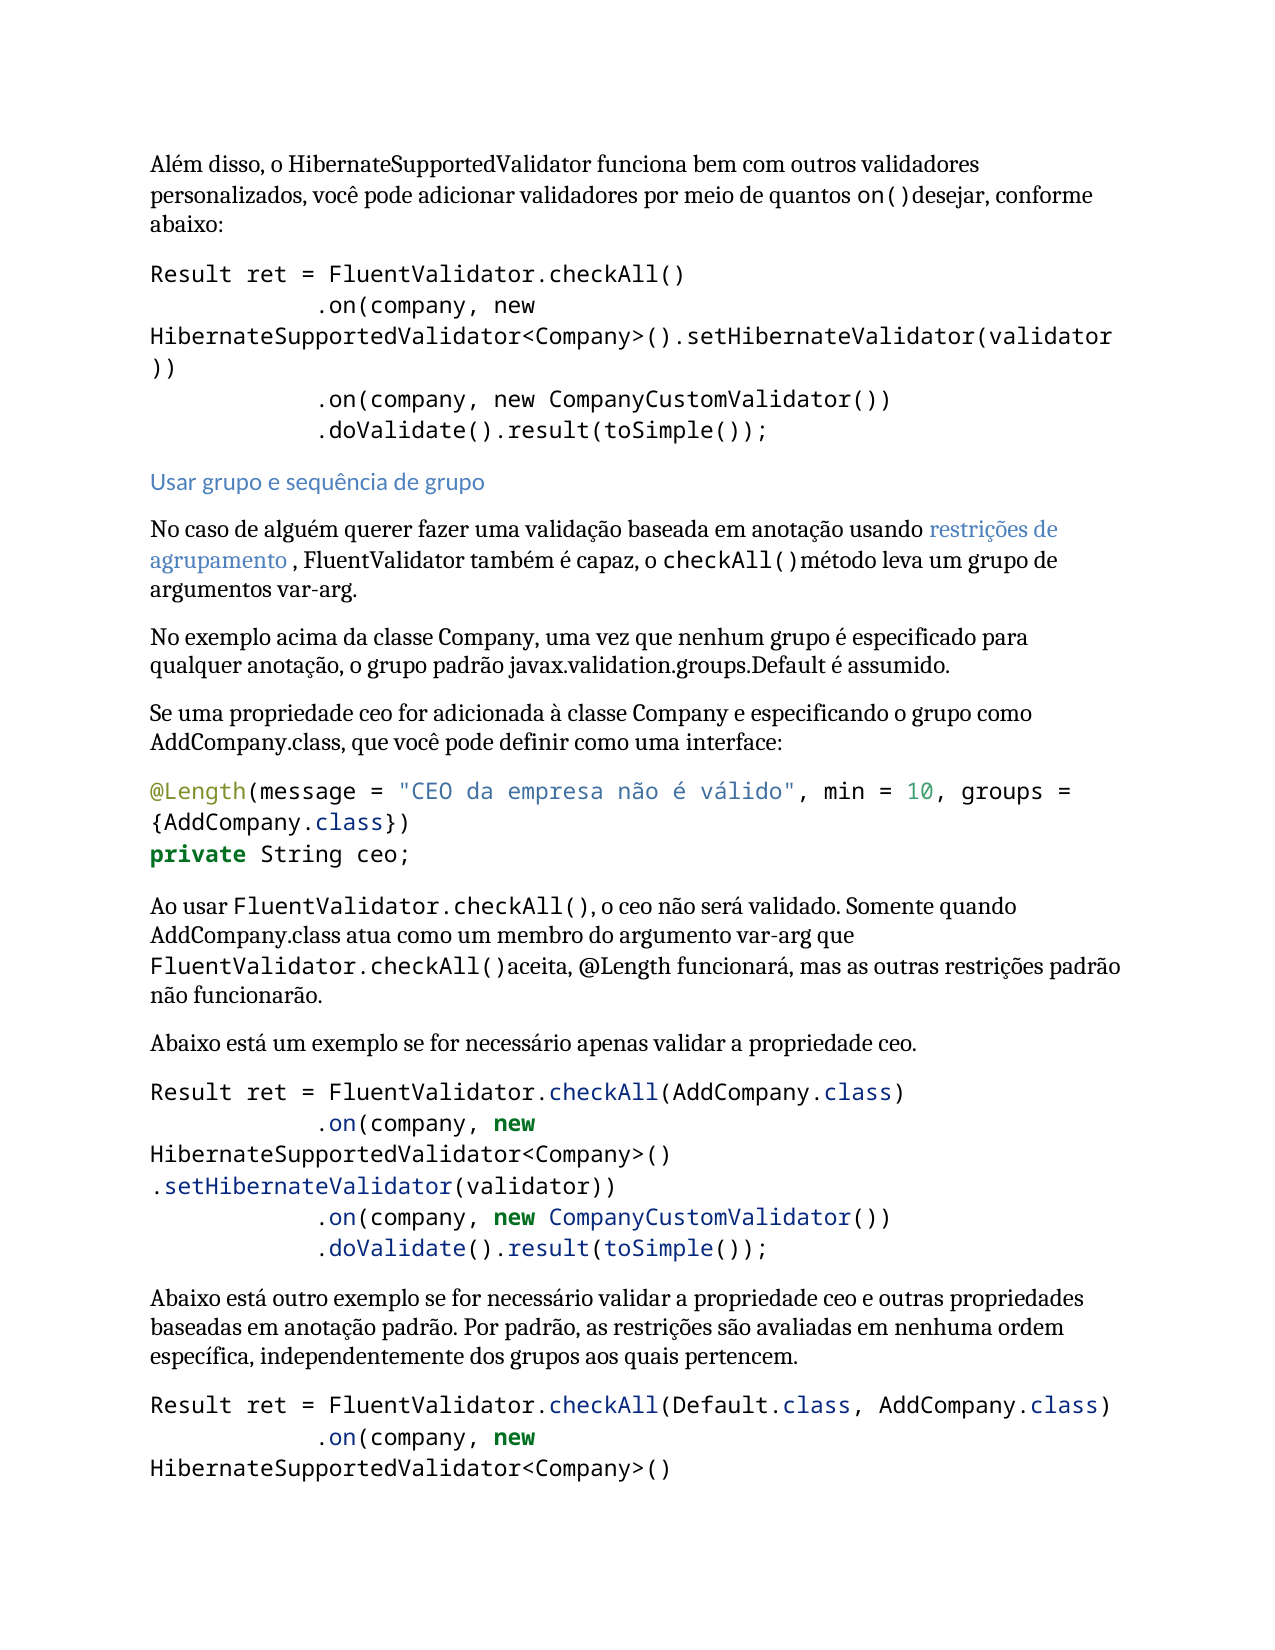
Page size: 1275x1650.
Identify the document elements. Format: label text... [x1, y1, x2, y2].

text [150, 1389, 1125, 1483]
text Se uma propriedade ceo for adicionada à classe Company e especificando o grupo como AddCompany.class, que você pode definir como uma interface: [150, 699, 1125, 756]
subtitle Usar grupo e sequência de grupo [150, 466, 1125, 496]
text No caso de alguém querer fazer uma validação baseada em anotação usando restrições de agrupamento , FluentValidator também é capaz, o checkAll()método leva um grupo de argumentos var-arg. [150, 515, 1125, 604]
text @Length(message = "CEO da empresa não é válido", min = 10, groups = {AddCompany.class}) private String ceo; [150, 775, 1125, 869]
text Ao usar FluentValidator.checkAll(), o ceo não será validado. Somente quando AddCompany.class atua como um membro do argumento var-arg que FluentValidator.checkAll()aceita, @Length funcionará, mas as outras restrições padrão não funcionarão. [150, 890, 1125, 1010]
text Abaixo está um exemplo se for necessário apenas validar a propriedade ceo. [150, 1028, 1125, 1057]
text No exemplo acima da classe Company, uma vez que nenhum grupo é especificado para qualquer anotação, o grupo padrão javax.validation.groups.Default é assumido. [150, 623, 1125, 680]
text Result ret = FluentValidator.checkAll() .on(company, new HibernateSupportedValidator<Company>().setHibernateValidator(validator)) .on(company, new CompanyCustomValidator()) .doValidate().result(toSimple()); [150, 257, 1125, 445]
text Além disso, o HibernateSupportedValidator funciona bem com outros validadores personalizados, você pode adicionar validadores por meio de quantos on()desejar, conforme abaixo: [150, 150, 1125, 239]
text Abaixo está outro exemplo se for necessário validar a propriedade ceo e outras propriedades baseadas em anotação padrão. Por padrão, as restrições são avaliadas em nenhuma ordem específica, independentemente dos grupos aos quais pertencem. [150, 1284, 1125, 1371]
text Result ret = FluentValidator.checkAll(AddCompany.class) .on(company, new HibernateSupportedValidator<Company>().setHibernateValidator(validator)) .on(company, new CompanyCustomValidator()) .doValidate().result(toSimple()); [150, 1076, 1125, 1263]
